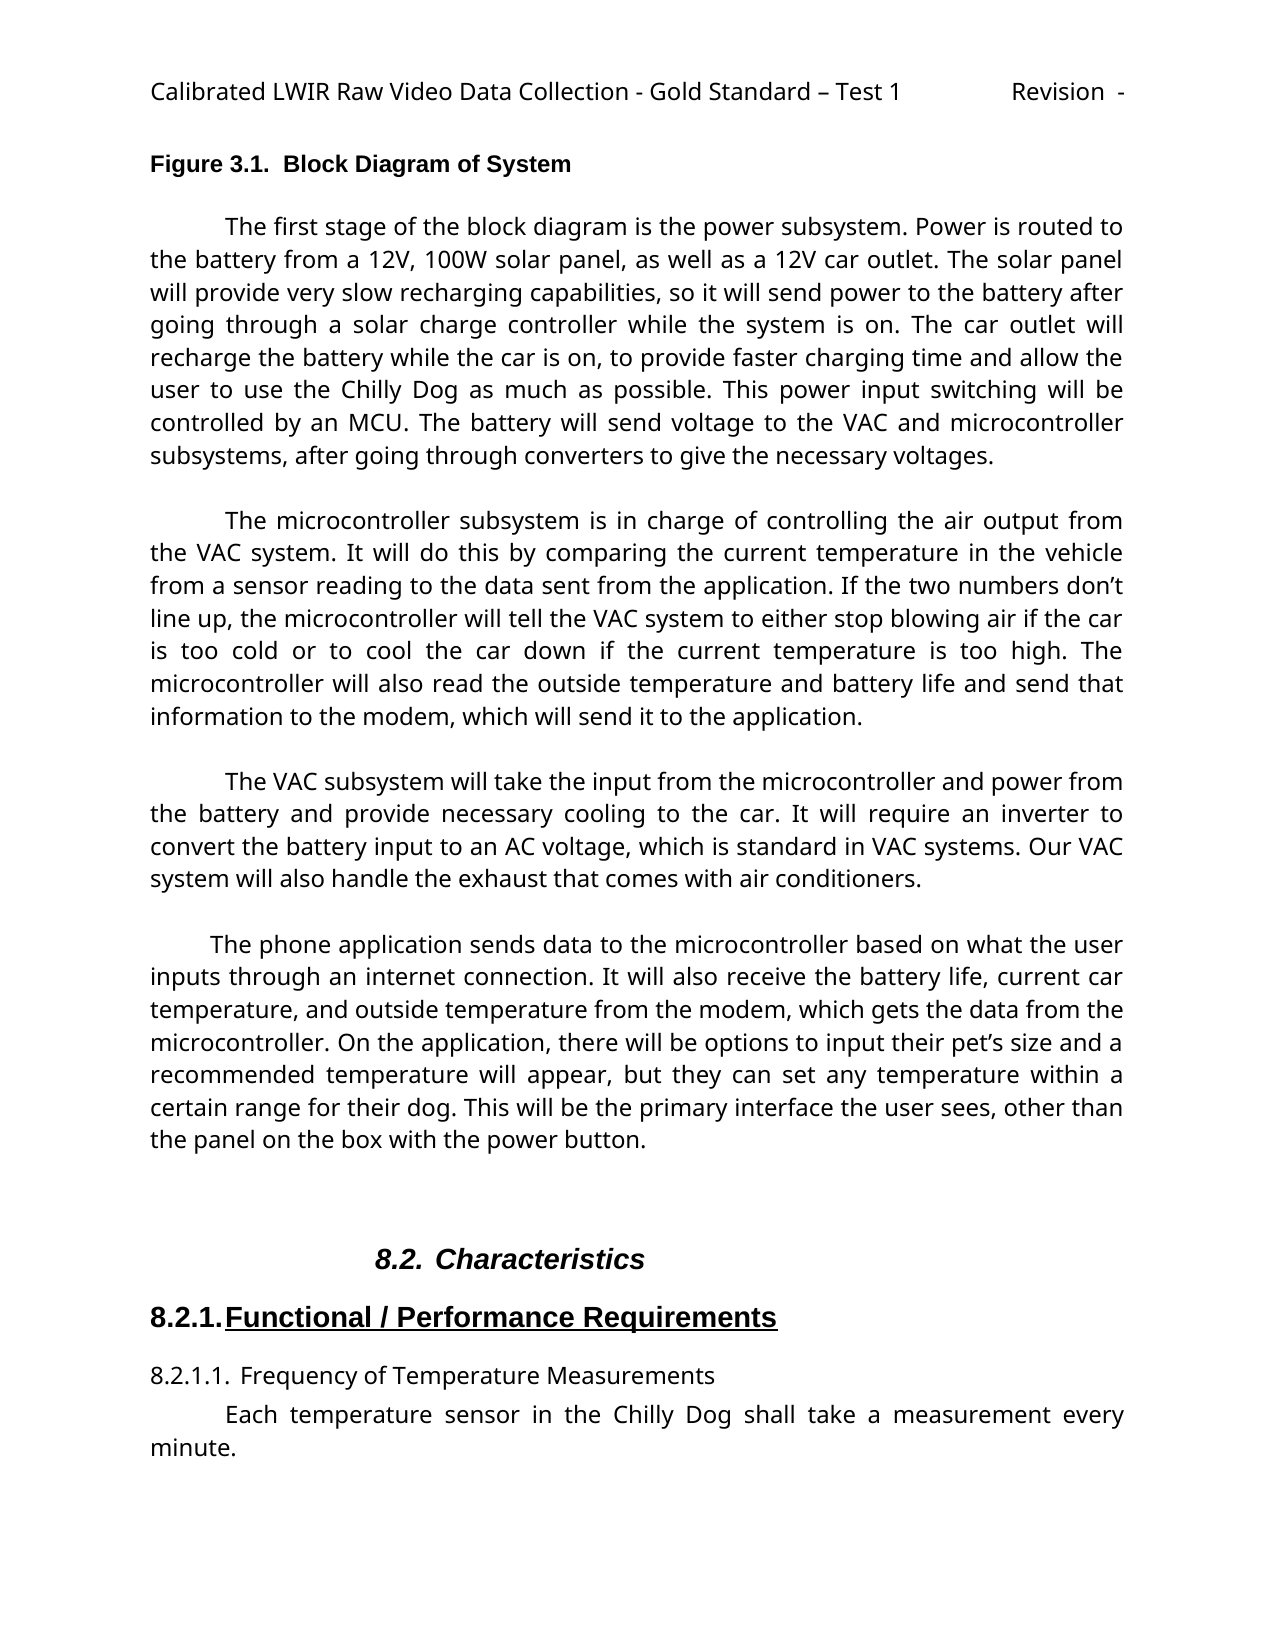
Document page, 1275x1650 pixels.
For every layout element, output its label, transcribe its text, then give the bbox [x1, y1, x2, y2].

text The microcontroller subsystem is in charge of controlling the air output from the VAC system. It will do this by comparing the current temperature in the vehicle from a sensor reading to the data sent from the application. If the two numbers don’t line up, the microcontroller will tell the VAC system to either stop blowing air if the car is too cold or to cool the car down if the current temperature is too high. The microcontroller will also read the outside temperature and battery life and send that information to the modem, which will send it to the application. [150, 504, 1125, 732]
text The phone application sends data to the microcontroller based on what the user inputs through an internet connection. It will also receive the battery life, current car temperature, and outside temperature from the modem, which gets the data from the microcontroller. On the application, there will be options to input their pet’s size and a recommended temperature will appear, but they can set any temperature within a certain range for their dog. This will be the primary interface the user sees, other than the panel on the box with the power button. [150, 927, 1125, 1156]
text Each temperature sensor in the Chilly Dog shall take a measurement every minute. [150, 1398, 1125, 1463]
subtitle Functional / Performance Requirements [150, 1300, 1125, 1334]
subtitle Characteristics [375, 1242, 1125, 1275]
text Figure 3.1. Block Diagram of System [150, 150, 1125, 178]
text The first stage of the block diagram is the power subsystem. Power is routed to the battery from a 12V, 100W solar panel, as well as a 12V car outlet. The solar panel will provide very slow recharging capabilities, so it will send power to the battery after going through a solar charge controller while the system is on. The car outlet will recharge the battery while the car is on, to provide faster charging time and allow the user to use the Chilly Dog as much as possible. This power input switching will be controlled by an MCU. The battery will send voltage to the VAC and microcontroller subsystems, after going through converters to give the necessary voltages. [150, 210, 1125, 471]
text The VAC subsystem will take the input from the microcontroller and power from the battery and provide necessary cooling to the car. It will require an inverter to convert the battery input to an AC voltage, which is standard in VAC systems. Our VAC system will also handle the exhaust that comes with air conditioners. [150, 764, 1125, 895]
subtitle Frequency of Temperature Measurements [150, 1359, 1125, 1391]
